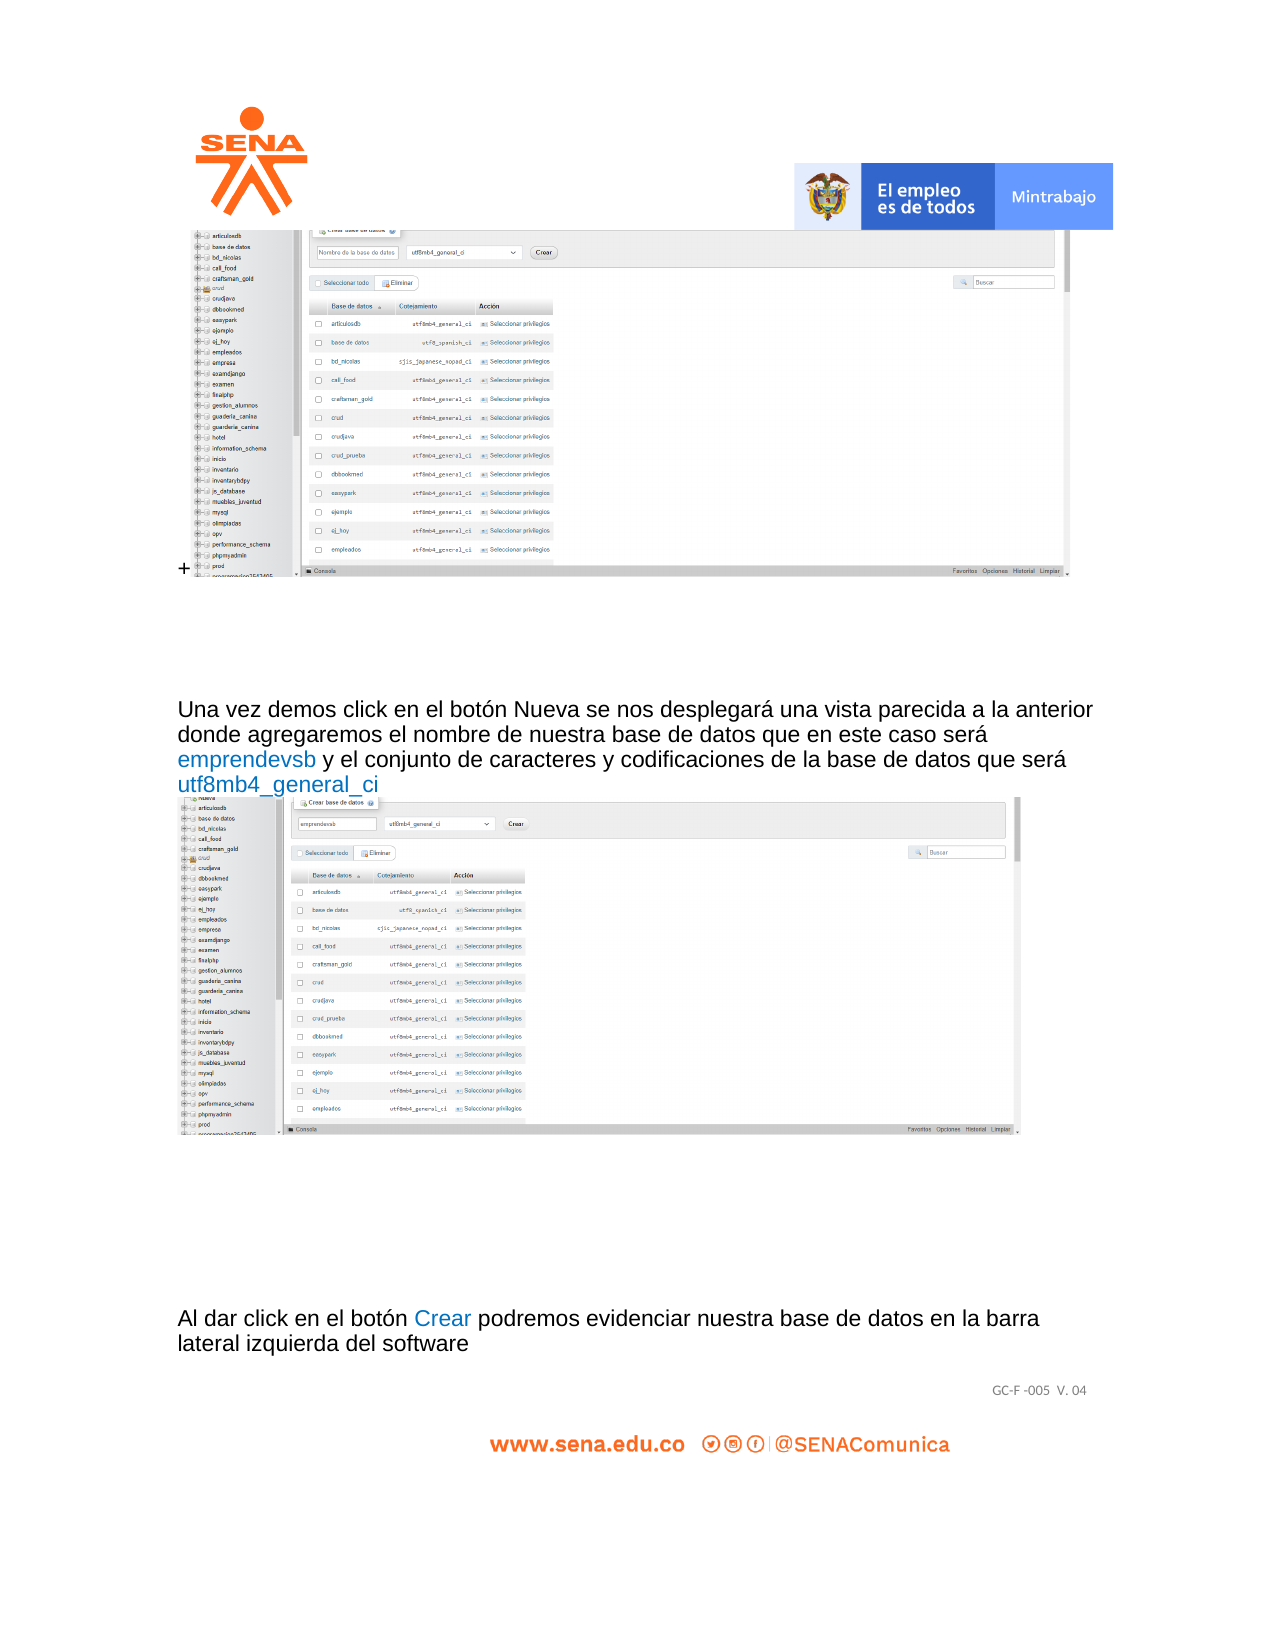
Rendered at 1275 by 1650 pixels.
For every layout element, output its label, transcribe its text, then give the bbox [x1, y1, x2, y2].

text Una vez demos click en el botón Nueva se nos desplegará una vista parecida a la anterior donde agregaremos el nombre de nuestra base de datos que en este caso será emprendevsb y el conjunto de caracteres y codificaciones de la base de datos que será utf8mb4_general_ci [177, 698, 1098, 797]
text + [177, 230, 1098, 663]
text Al dar click en el botón Crear podremos evidenciar nuestra base de datos en la barra lateral izquierda del software [177, 1306, 1098, 1356]
picture [177, 797, 1021, 1135]
picture [478, 1423, 960, 1464]
picture [177, 85, 1114, 577]
